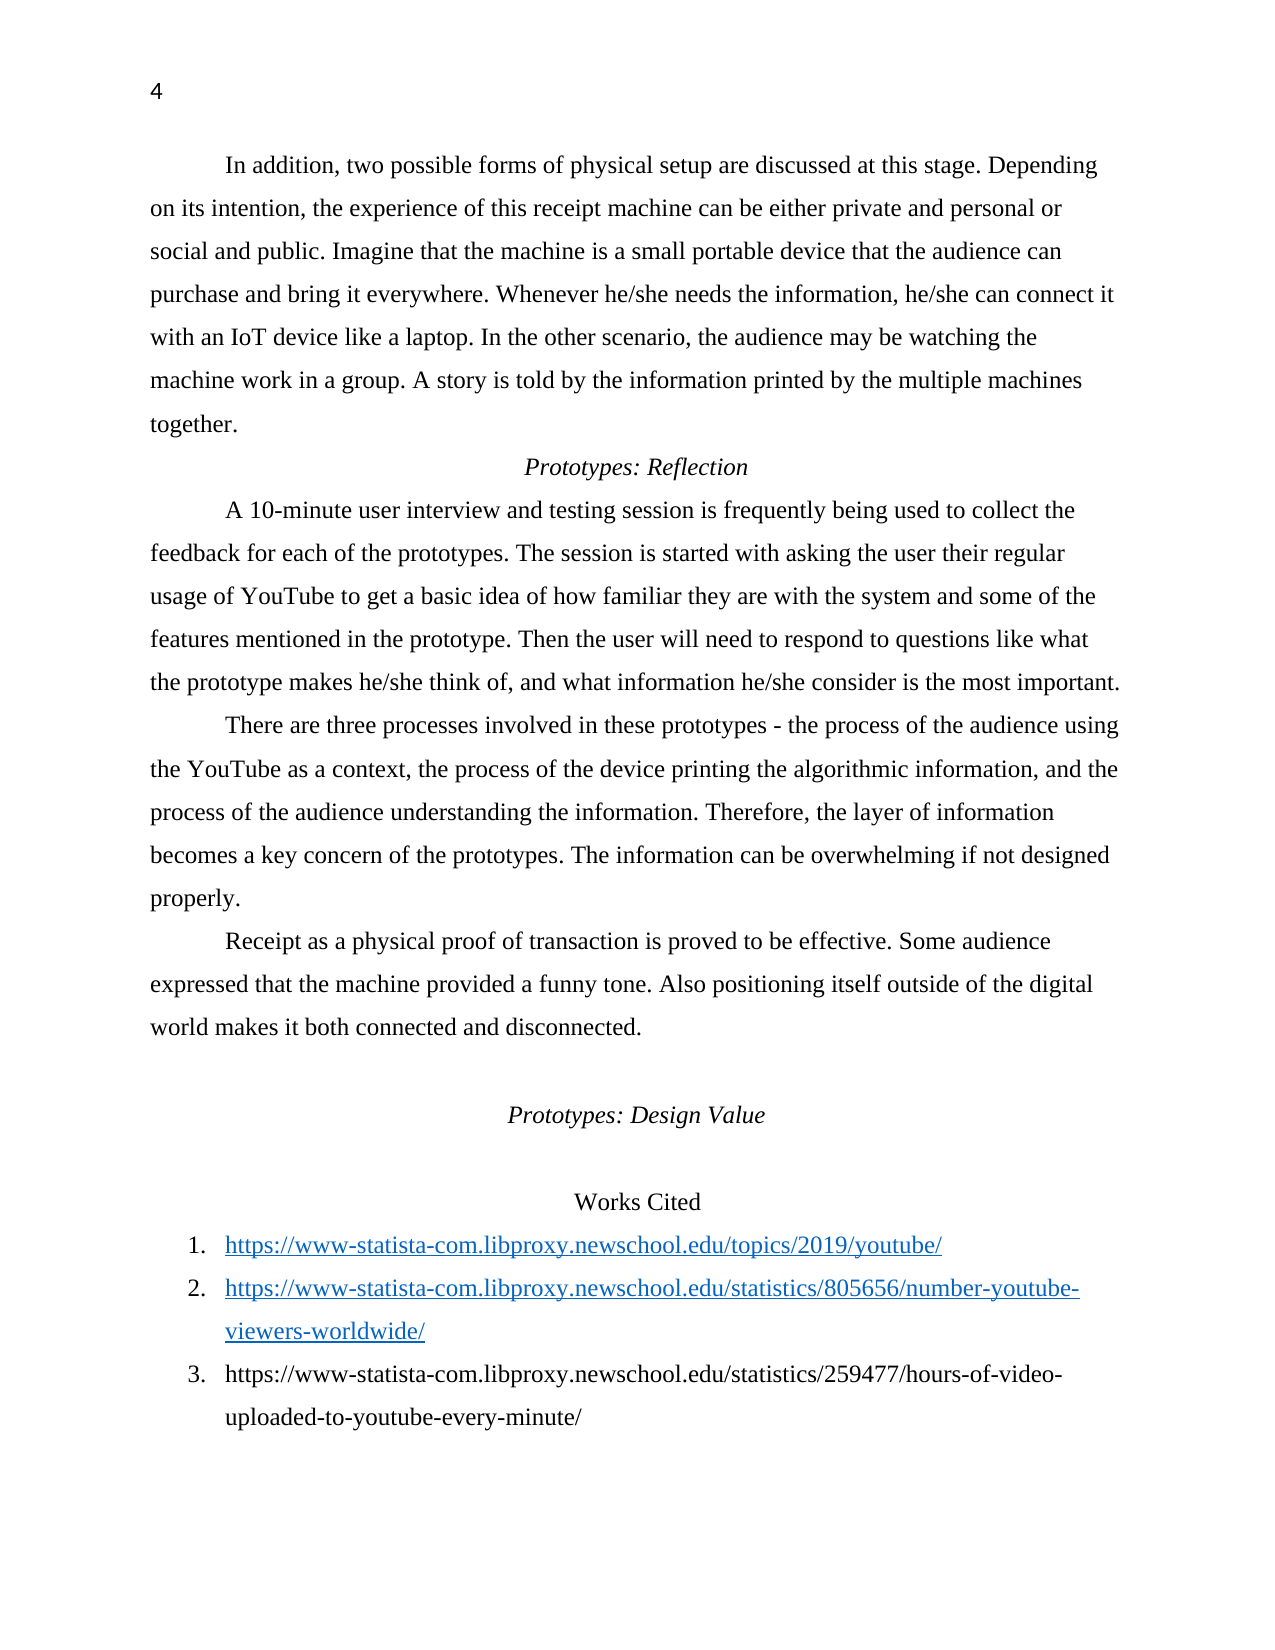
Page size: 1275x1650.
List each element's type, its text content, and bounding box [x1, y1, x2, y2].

list https://www-statista-com.libproxy.newschool.edu/topics/2019/youtube/ [187, 1230, 1125, 1259]
text A 10-minute user interview and testing session is frequently being used to collect the feedback for each of the prototypes. The session is started with asking the user their regular usage of YouTube to get a basic idea of how familiar they are with the system and some of the features mentioned in the prototype. Then the user will need to respond to questions like what the prototype makes he/she think of, and what information he/she consider is the most important. [150, 495, 1125, 696]
text There are three processes involved in these prototypes - the process of the audience using the YouTube as a context, the process of the device printing the algorithmic information, and the process of the audience understanding the information. Therefore, the layer of information becomes a key concern of the prototypes. The information can be overwhelming if not designed properly. [150, 711, 1125, 912]
list https://www-statista-com.libproxy.newschool.edu/statistics/259477/hours-of-video-uploaded-to-youtube-every-minute/ [187, 1359, 1125, 1431]
text Receipt as a physical proof of transaction is proved to be effective. Some audience expressed that the machine provided a funny tone. Also positioning itself outside of the digital world makes it both connected and disconnected. [150, 926, 1125, 1041]
list https://www-statista-com.libproxy.newschool.edu/statistics/805656/number-youtube-viewers-worldwide/ [187, 1273, 1125, 1345]
text Prototypes: Design Value [150, 1101, 1125, 1129]
text Works Cited [150, 1187, 1125, 1216]
text Prototypes: Reflection [150, 452, 1125, 481]
text In addition, two possible forms of physical setup are discussed at this stage. Depending on its intention, the experience of this receipt machine can be either private and personal or social and public. Imagine that the machine is a small portable device that the audience can purchase and bring it everywhere. Whenever he/she needs the information, he/she can connect it with an IoT device like a laptop. In the other scenario, the audience may be watching the machine work in a group. A story is told by the information printed by the multiple machines together. [150, 150, 1125, 437]
